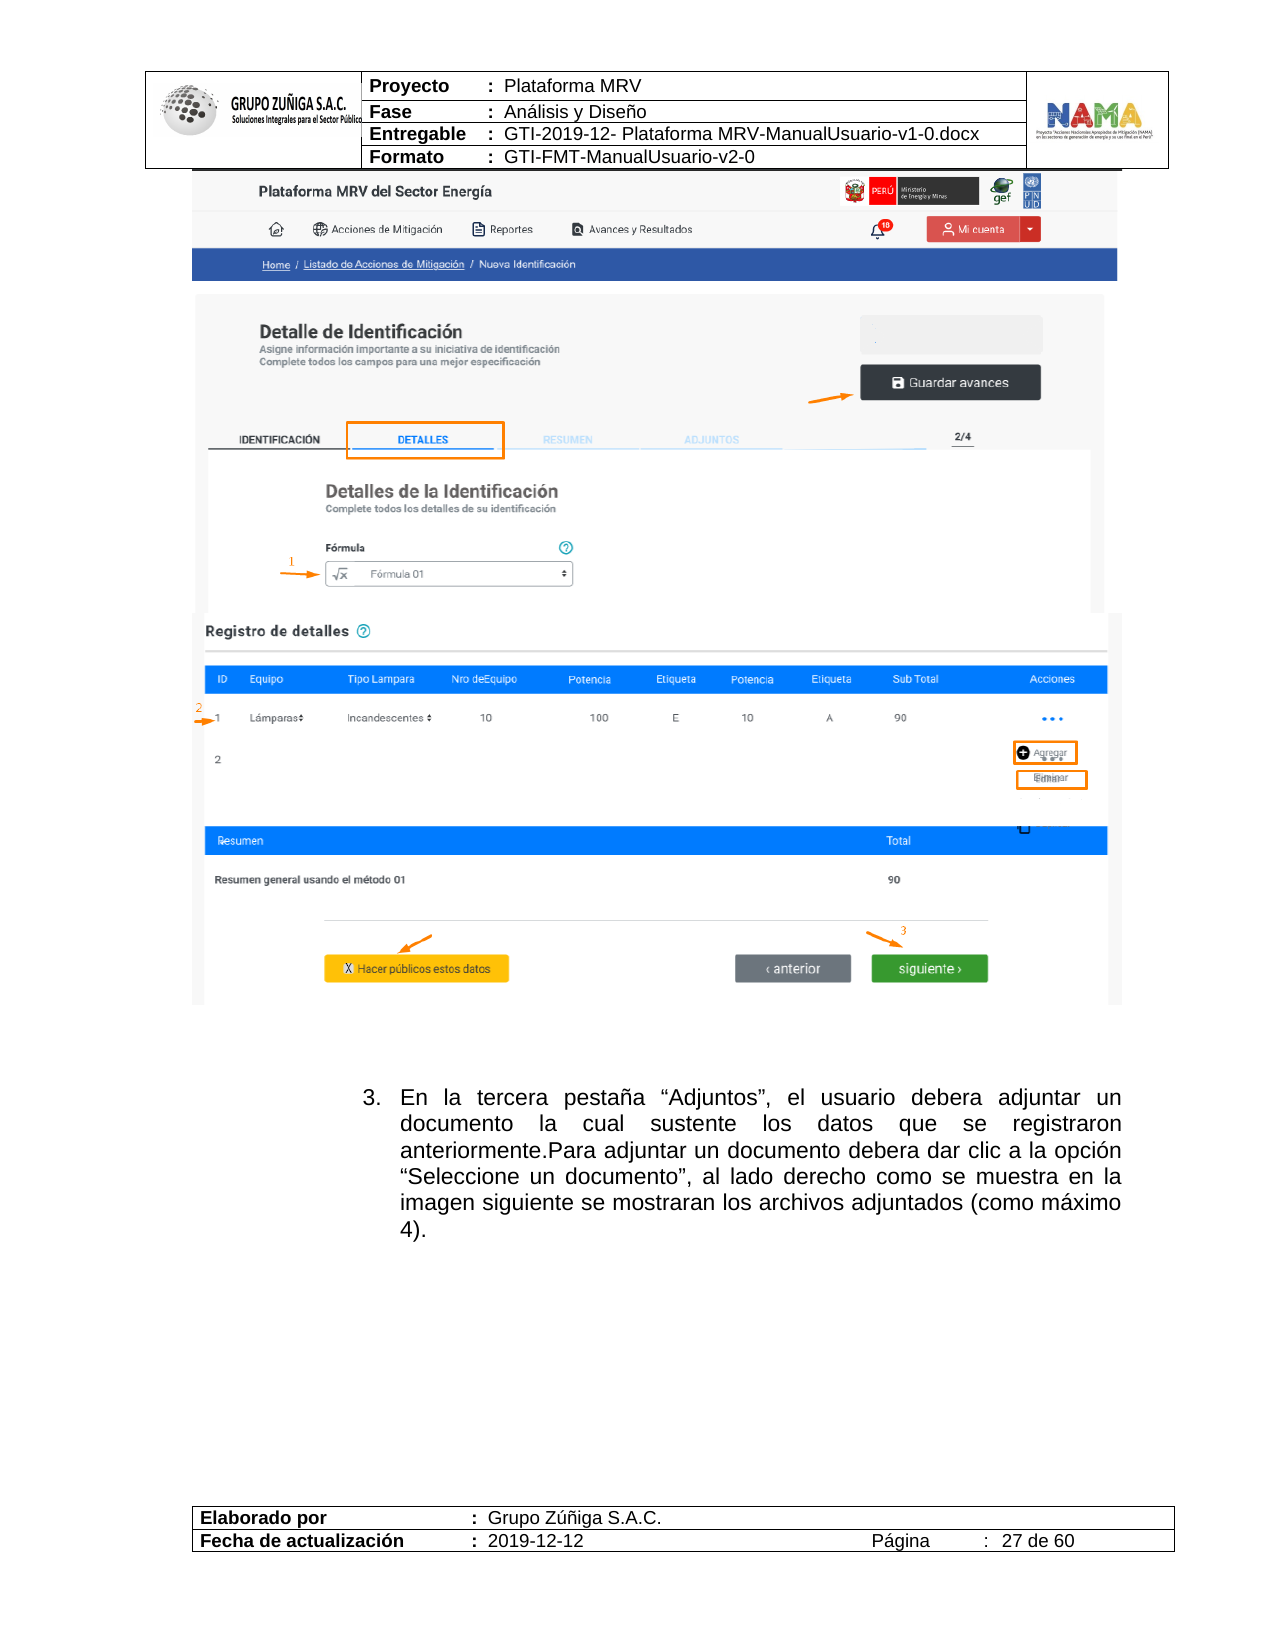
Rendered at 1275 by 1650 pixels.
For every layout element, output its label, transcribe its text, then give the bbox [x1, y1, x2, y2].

picture [152, 83, 362, 137]
picture [192, 169, 1123, 1005]
list En la tercera pestaña “Adjuntos”, el usuario debera adjuntar un documento la cual sustente los datos que se registraron anteriormente.Para adjuntar un documento debera dar clic a la opción “Seleccione un documento”, al lado derecho como se muestra en la imagen siguiente se mostraran los archivos adjuntados (como máximo 4). [362, 1084, 1122, 1242]
picture [1028, 95, 1160, 143]
